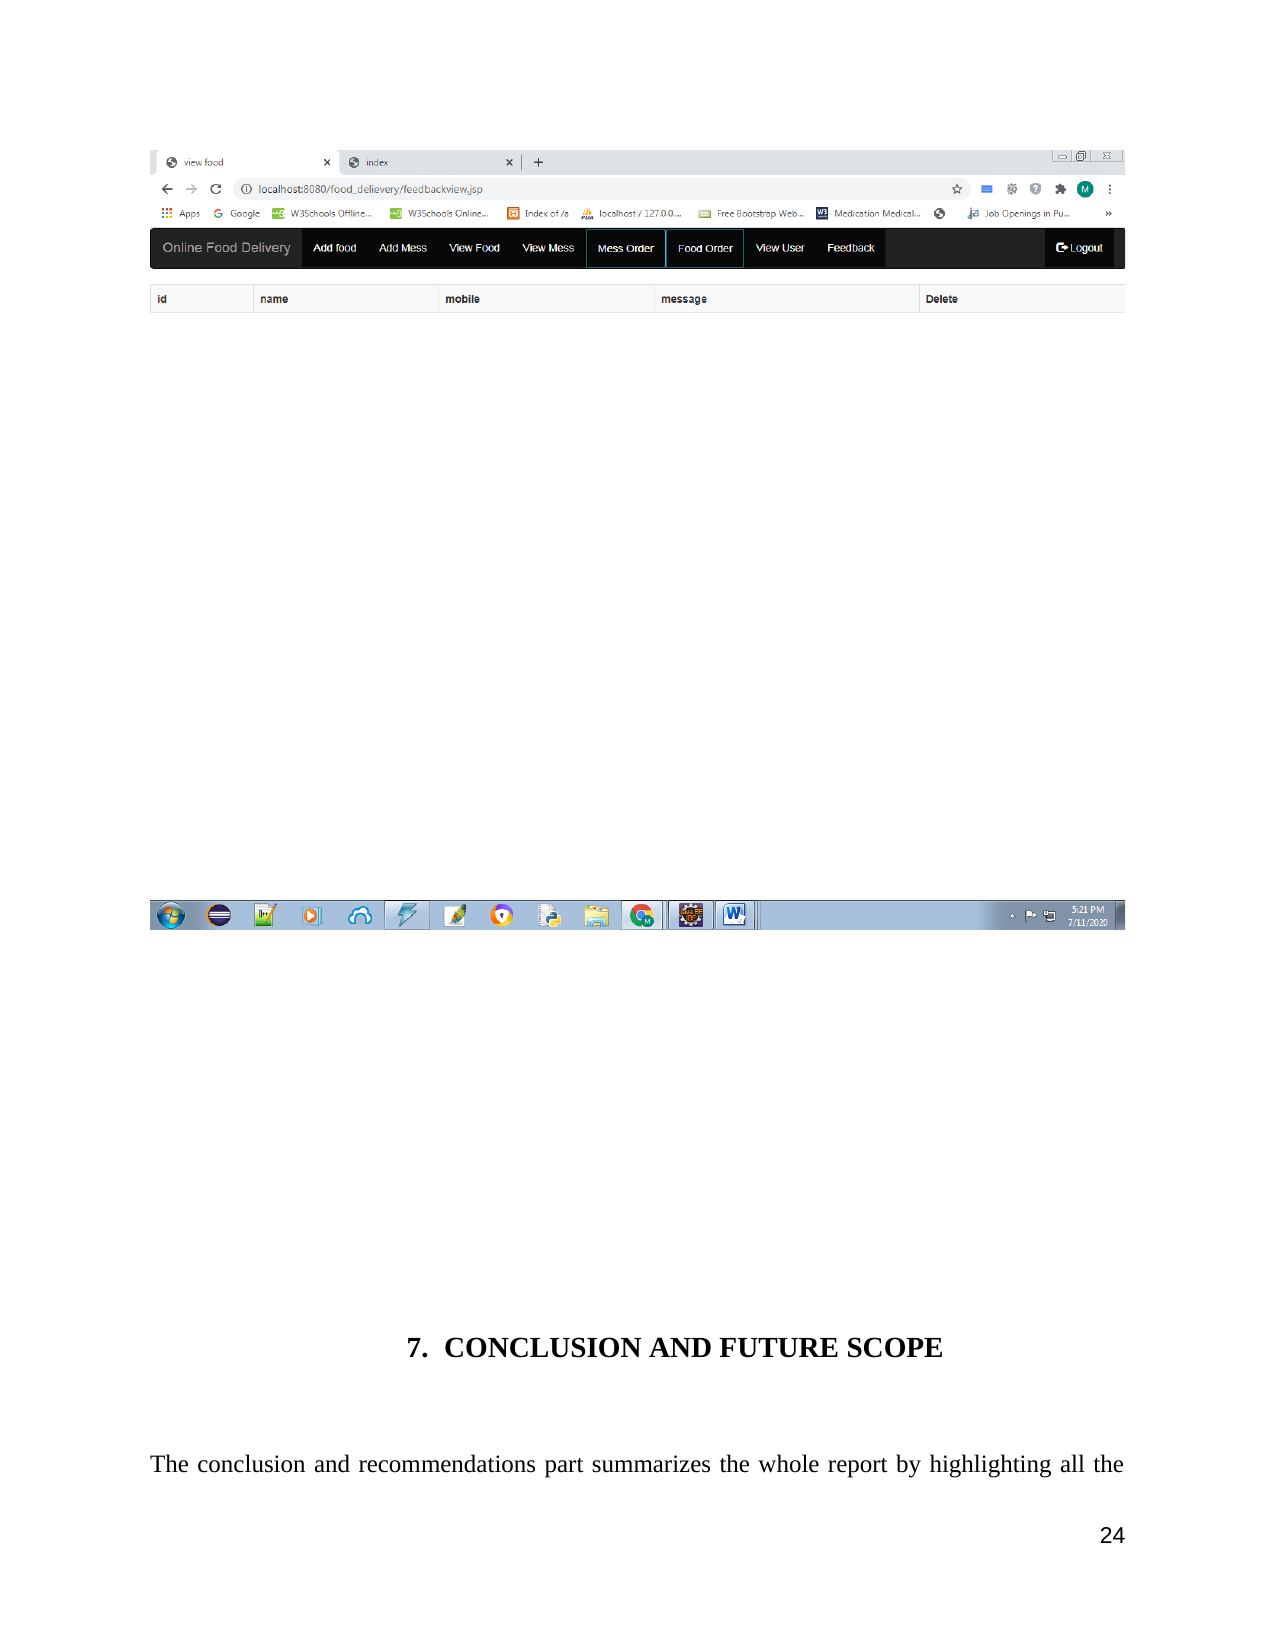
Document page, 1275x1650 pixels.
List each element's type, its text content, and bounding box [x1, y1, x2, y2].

picture [150, 150, 1125, 930]
list CONCLUSION AND FUTURE SCOPE [225, 1330, 1125, 1364]
